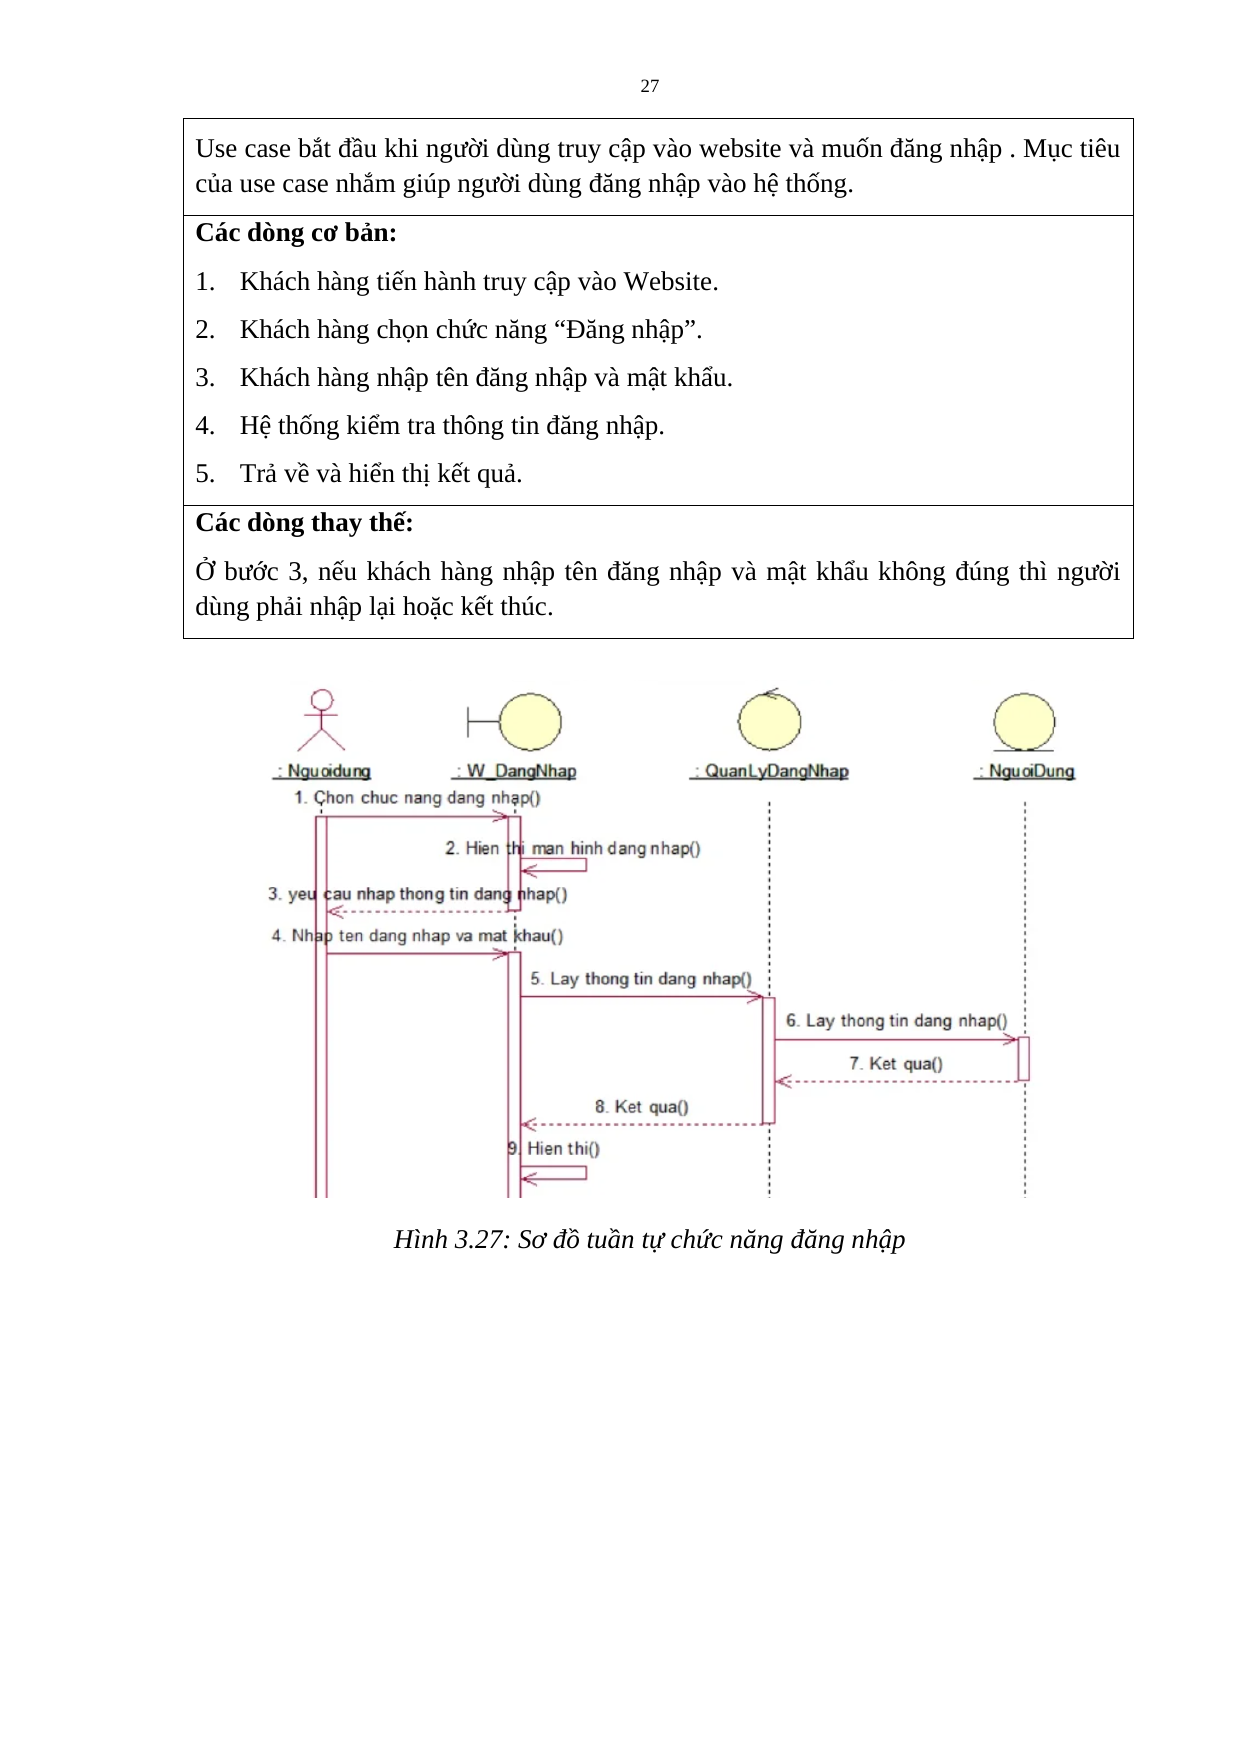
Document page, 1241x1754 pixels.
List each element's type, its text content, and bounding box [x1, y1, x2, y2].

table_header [184, 119, 1133, 215]
table_cell Các dòng thay thế: Ở bước 3, nếu khách hàng nhập tên đăng nhập và mật khẩu không đúng thì người dùng phải nhập lại hoặc kết thúc. [184, 506, 1133, 638]
picture [249, 680, 1132, 1198]
table_cell Các dòng cơ bản: Khách hàng tiến hành truy cập vào Website. Khách hàng chọn chức năng “Đăng nhập”. Khách hàng nhập tên đăng nhập và mật khẩu. Hệ thống kiểm tra thông tin đăng nhập. Trả về và hiển thị kết quả. [184, 216, 1133, 505]
